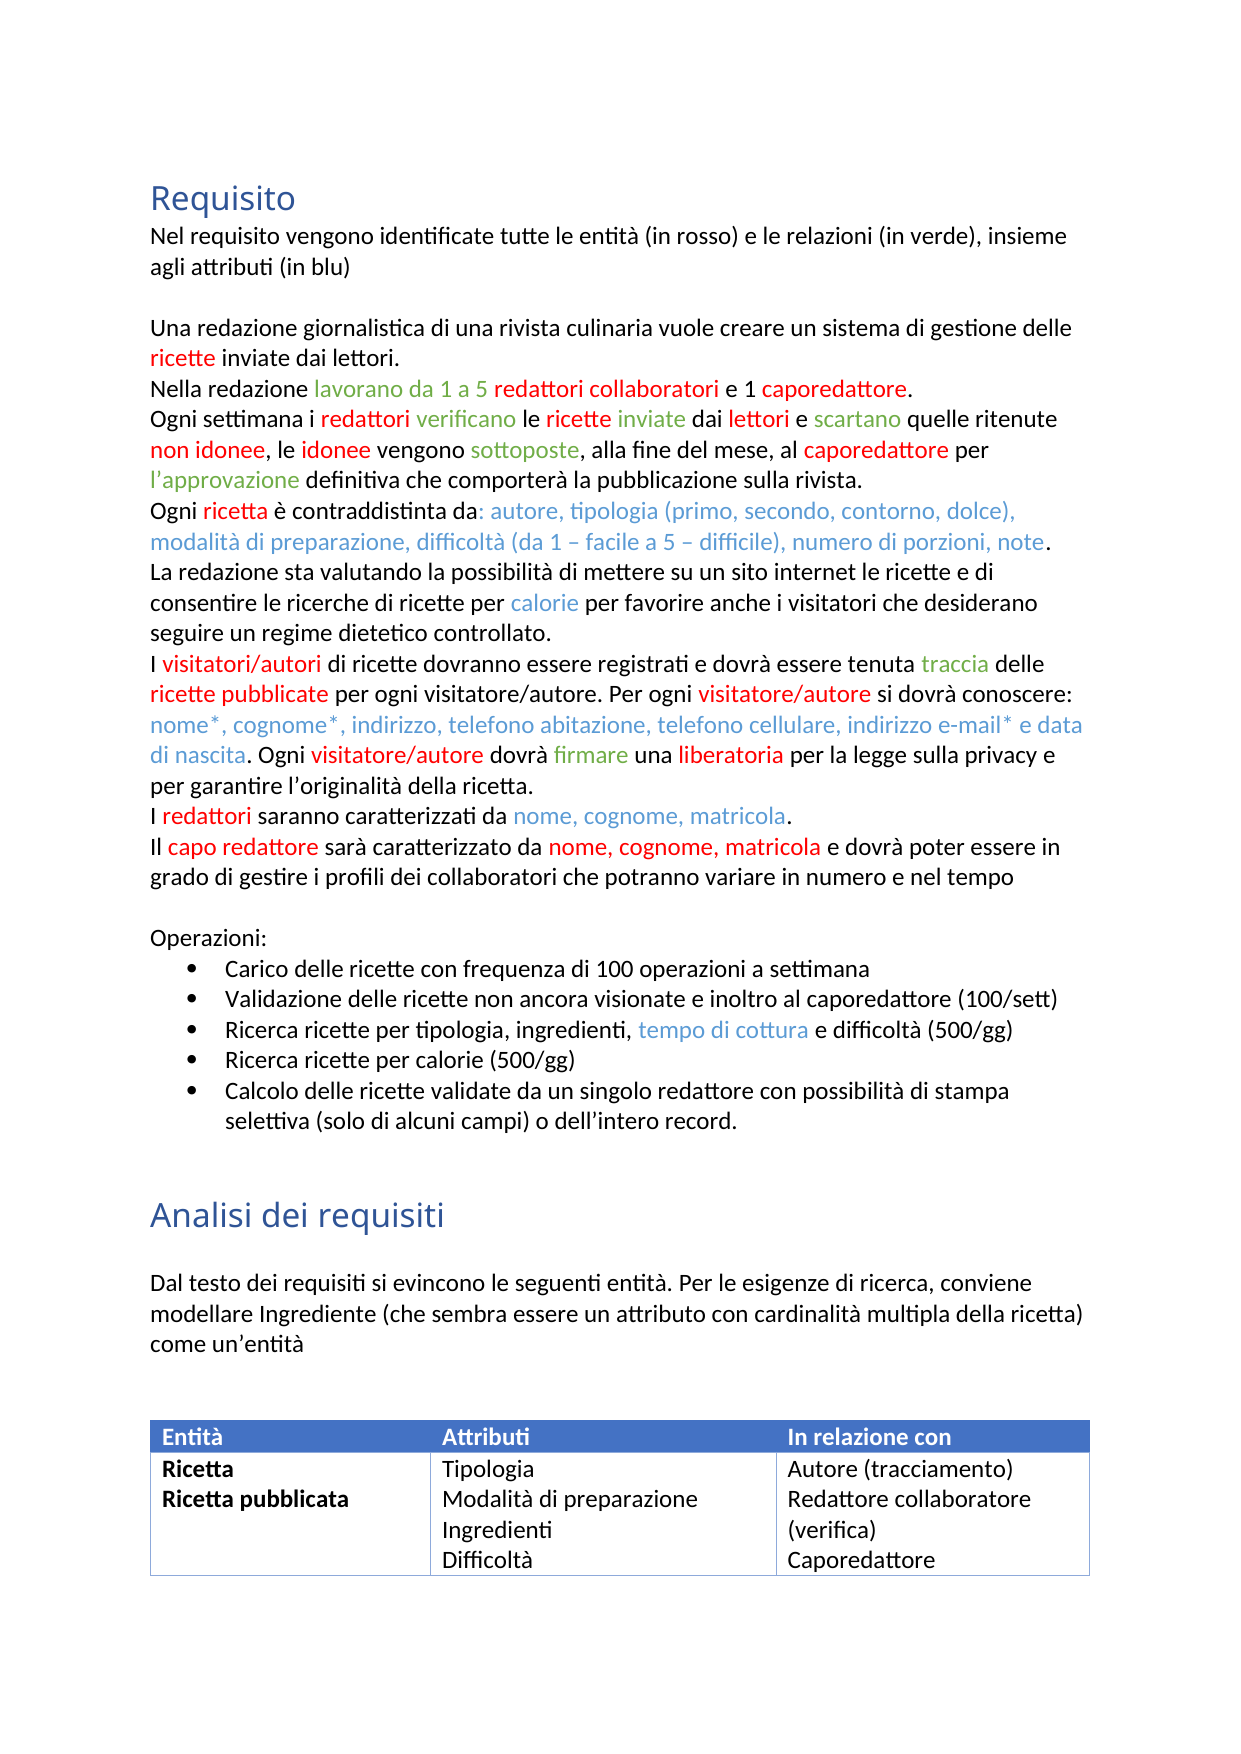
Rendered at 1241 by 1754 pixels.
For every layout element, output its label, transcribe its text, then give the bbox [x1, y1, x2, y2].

text I redattori saranno caratterizzati da nome, cognome, matricola. [150, 800, 1090, 831]
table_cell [777, 1453, 1089, 1575]
subtitle Requisito [150, 175, 1090, 220]
text Operazioni: [150, 922, 1090, 953]
list Ricerca ricette per tipologia, ingredienti, tempo di cottura e difficoltà (500/gg) [187, 1014, 1090, 1044]
text Ogni settimana i redattori verificano le ricette inviate dai lettori e scartano quelle ritenute non idonee, le idonee vengono sottoposte, alla fine del mese, al caporedattore per l’approvazione definitiva che comporterà la pubblicazione sulla rivista. [150, 403, 1090, 495]
text Nel requisito vengono identificate tutte le entità (in rosso) e le relazioni (in verde), insieme agli attributi (in blu) [150, 220, 1090, 281]
table_header Entità [151, 1421, 430, 1452]
text La redazione sta valutando la possibilità di mettere su un sito internet le ricette e di consentire le ricerche di ricette per calorie per favorire anche i visitatori che desiderano seguire un regime dietetico controllato. [150, 556, 1090, 648]
subtitle Analisi dei requisiti [150, 1192, 1090, 1237]
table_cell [431, 1453, 776, 1575]
text Ogni ricetta è contraddistinta da: autore, tipologia (primo, secondo, contorno, dolce), modalità di preparazione, difficoltà (da 1 – facile a 5 – difficile), numero di porzioni, note. [150, 495, 1090, 556]
list Ricerca ricette per calorie (500/gg) [187, 1044, 1090, 1075]
text Il capo redattore sarà caratterizzato da nome, cognome, matricola e dovrà poter essere in grado di gestire i profili dei collaboratori che potranno variare in numero e nel tempo [150, 831, 1090, 892]
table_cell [151, 1453, 430, 1575]
table_header Attributi [431, 1421, 776, 1452]
table_header In relazione con [777, 1421, 1089, 1452]
list Validazione delle ricette non ancora visionate e inoltro al caporedattore (100/sett) [187, 983, 1090, 1014]
text I visitatori/autori di ricette dovranno essere registrati e dovrà essere tenuta traccia delle ricette pubblicate per ogni visitatore/autore. Per ogni visitatore/autore si dovrà conoscere: nome*, cognome*, indirizzo, telefono abitazione, telefono cellulare, indirizzo e-mail* e data di nascita. Ogni visitatore/autore dovrà firmare una liberatoria per la legge sulla privacy e per garantire l’originalità della ricetta. [150, 648, 1090, 800]
text Una redazione giornalistica di una rivista culinaria vuole creare un sistema di gestione delle ricette inviate dai lettori. [150, 312, 1090, 373]
text Dal testo dei requisiti si evincono le seguenti entità. Per le esigenze di ricerca, conviene modellare Ingrediente (che sembra essere un attributo con cardinalità multipla della ricetta) come un’entità [150, 1267, 1090, 1359]
text Nella redazione lavorano da 1 a 5 redattori collaboratori e 1 caporedattore. [150, 373, 1090, 403]
list Calcolo delle ricette validate da un singolo redattore con possibilità di stampa selettiva (solo di alcuni campi) o dell’intero record. [187, 1075, 1090, 1136]
list Carico delle ricette con frequenza di 100 operazioni a settimana [187, 953, 1090, 983]
